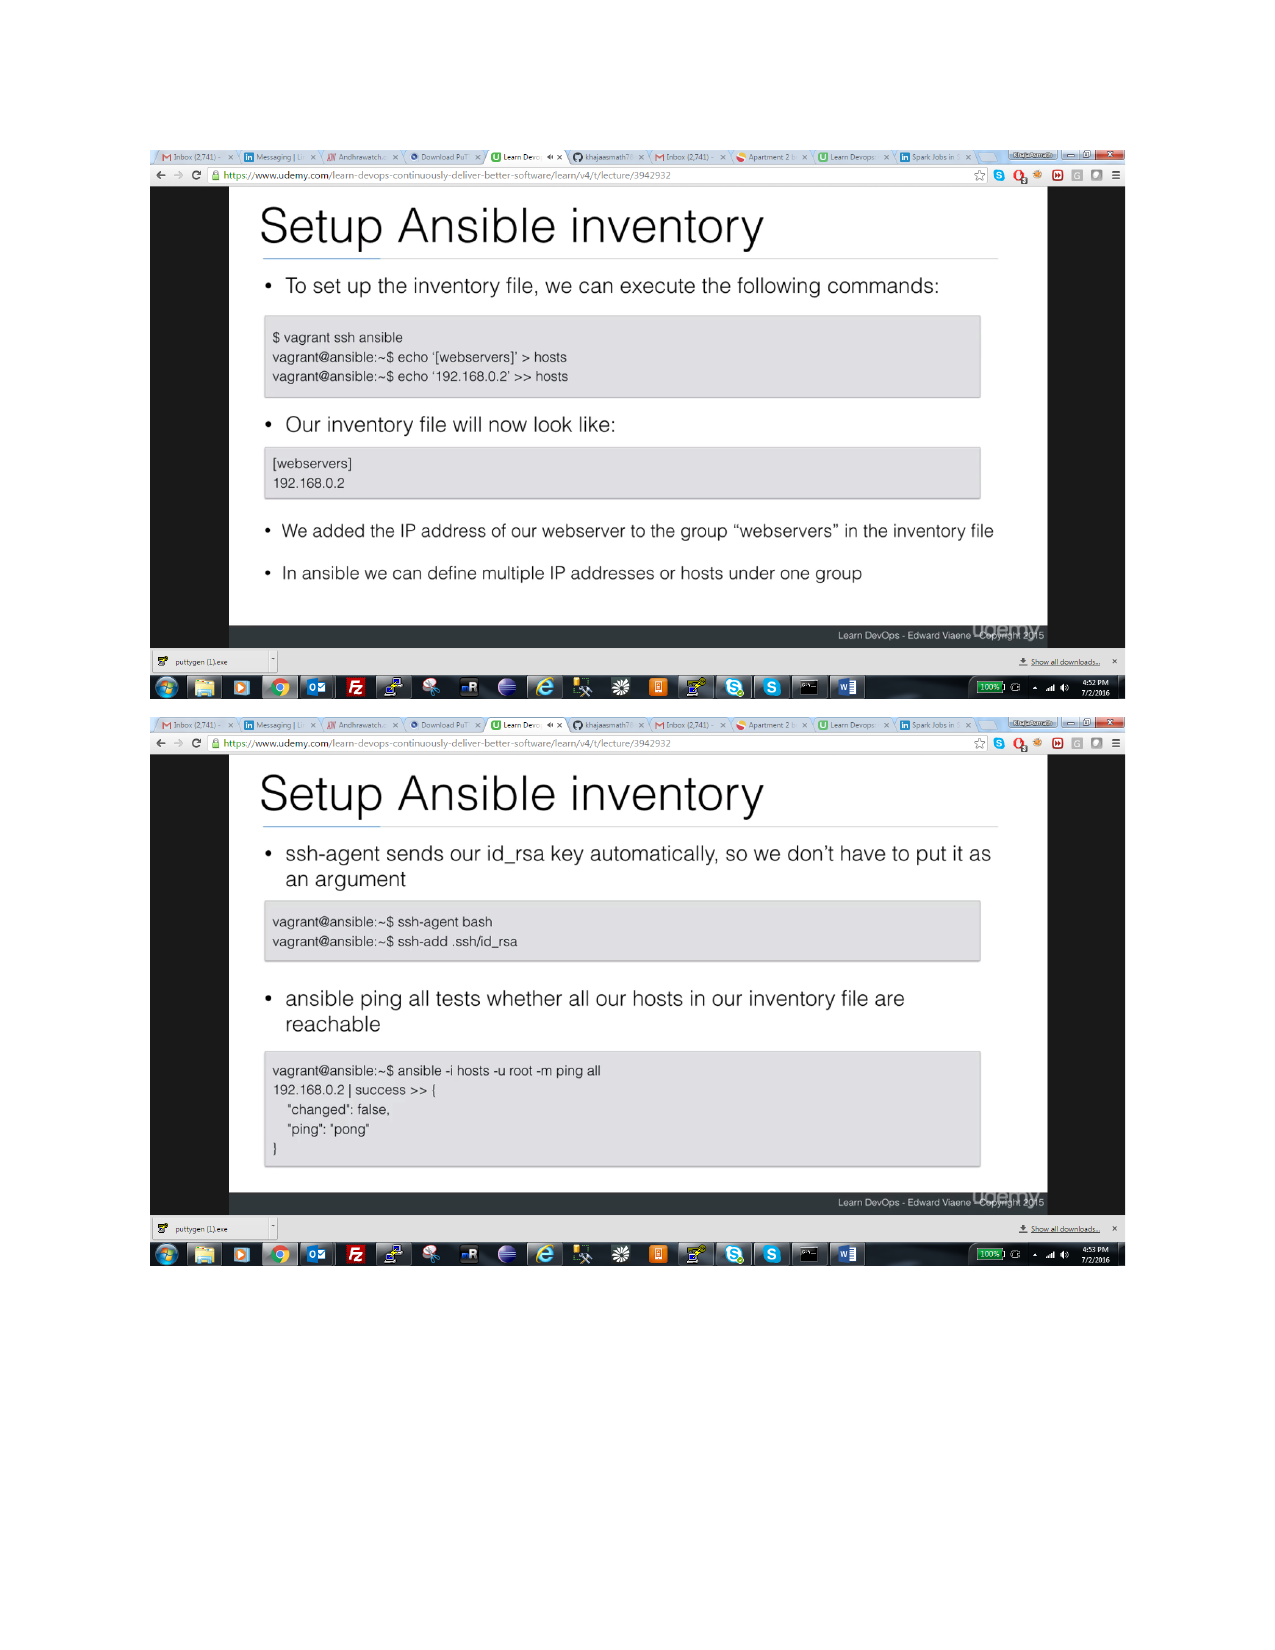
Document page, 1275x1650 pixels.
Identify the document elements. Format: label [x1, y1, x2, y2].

picture [150, 150, 1125, 699]
picture [150, 717, 1125, 1266]
